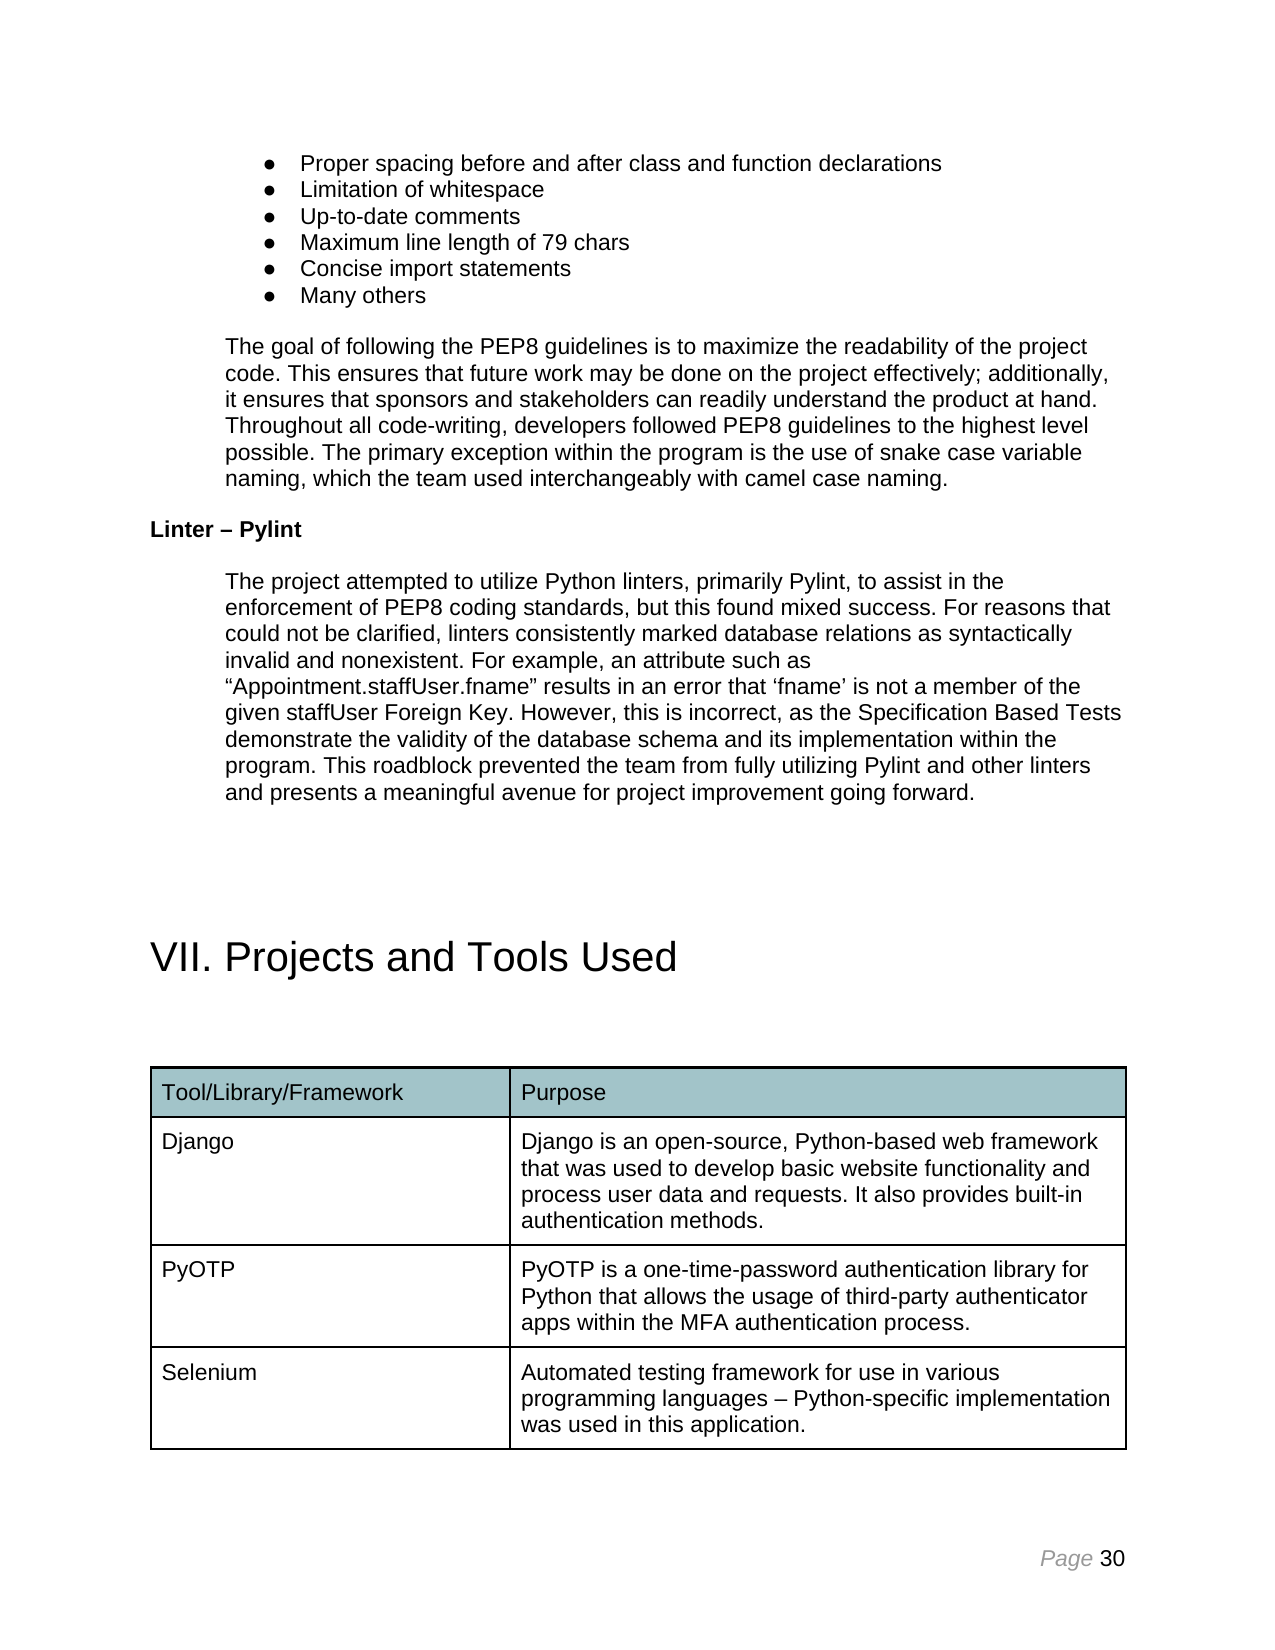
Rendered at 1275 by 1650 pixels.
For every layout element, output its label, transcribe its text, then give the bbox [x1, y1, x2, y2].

text VII. Projects and Tools Used [150, 932, 1125, 980]
list Maximum line length of 79 chars [262, 229, 1125, 255]
table_cell PyOTP is a one-time-password authentication library for Python that allows the usage of third-party authenticator apps within the MFA authentication process. [511, 1246, 1125, 1346]
list Limitation of whitespace [262, 176, 1125, 203]
table_cell Django is an open-source, Python-based web framework that was used to develop basic website functionality and process user data and requests. It also provides built-in authentication methods. [511, 1118, 1125, 1244]
text The project attempted to utilize Python linters, primarily Pylint, to assist in the enforcement of PEP8 coding standards, but this found mixed success. For reasons that could not be clarified, linters consistently marked database relations as syntactically invalid and nonexistent. For example, an attribute such as “Appointment.staffUser.fname” results in an error that ‘fname’ is not a member of the given staffUser Foreign Key. However, this is incorrect, as the Specification Based Tests demonstrate the validity of the database schema and its implementation within the program. This roadblock prevented the team from fully utilizing Pylint and other linters and presents a meaningful avenue for project improvement going forward. [225, 568, 1125, 805]
table_cell Selenium [152, 1348, 509, 1448]
list Up-to-date comments [262, 203, 1125, 229]
list Concise import statements [262, 255, 1125, 282]
text The goal of following the PEP8 guidelines is to maximize the readability of the project code. This ensures that future work may be done on the project effectively; additionally, it ensures that sponsors and stakeholders can readily understand the product at hand. Throughout all code-writing, developers followed PEP8 guidelines to the highest level possible. The primary exception within the program is the use of snake case variable naming, which the team used interchangeably with camel case naming. [225, 333, 1125, 491]
table_header Tool/Library/Framework [152, 1069, 509, 1116]
text Linter – Pylint [150, 516, 1125, 543]
table_cell PyOTP [152, 1246, 509, 1346]
table_cell Django [152, 1118, 509, 1244]
list Many others [262, 282, 1125, 308]
table_cell Automated testing framework for use in various programming languages – Python-specific implementation was used in this application. [511, 1348, 1125, 1448]
table_header Purpose [511, 1069, 1125, 1116]
list Proper spacing before and after class and function declarations [262, 150, 1125, 176]
